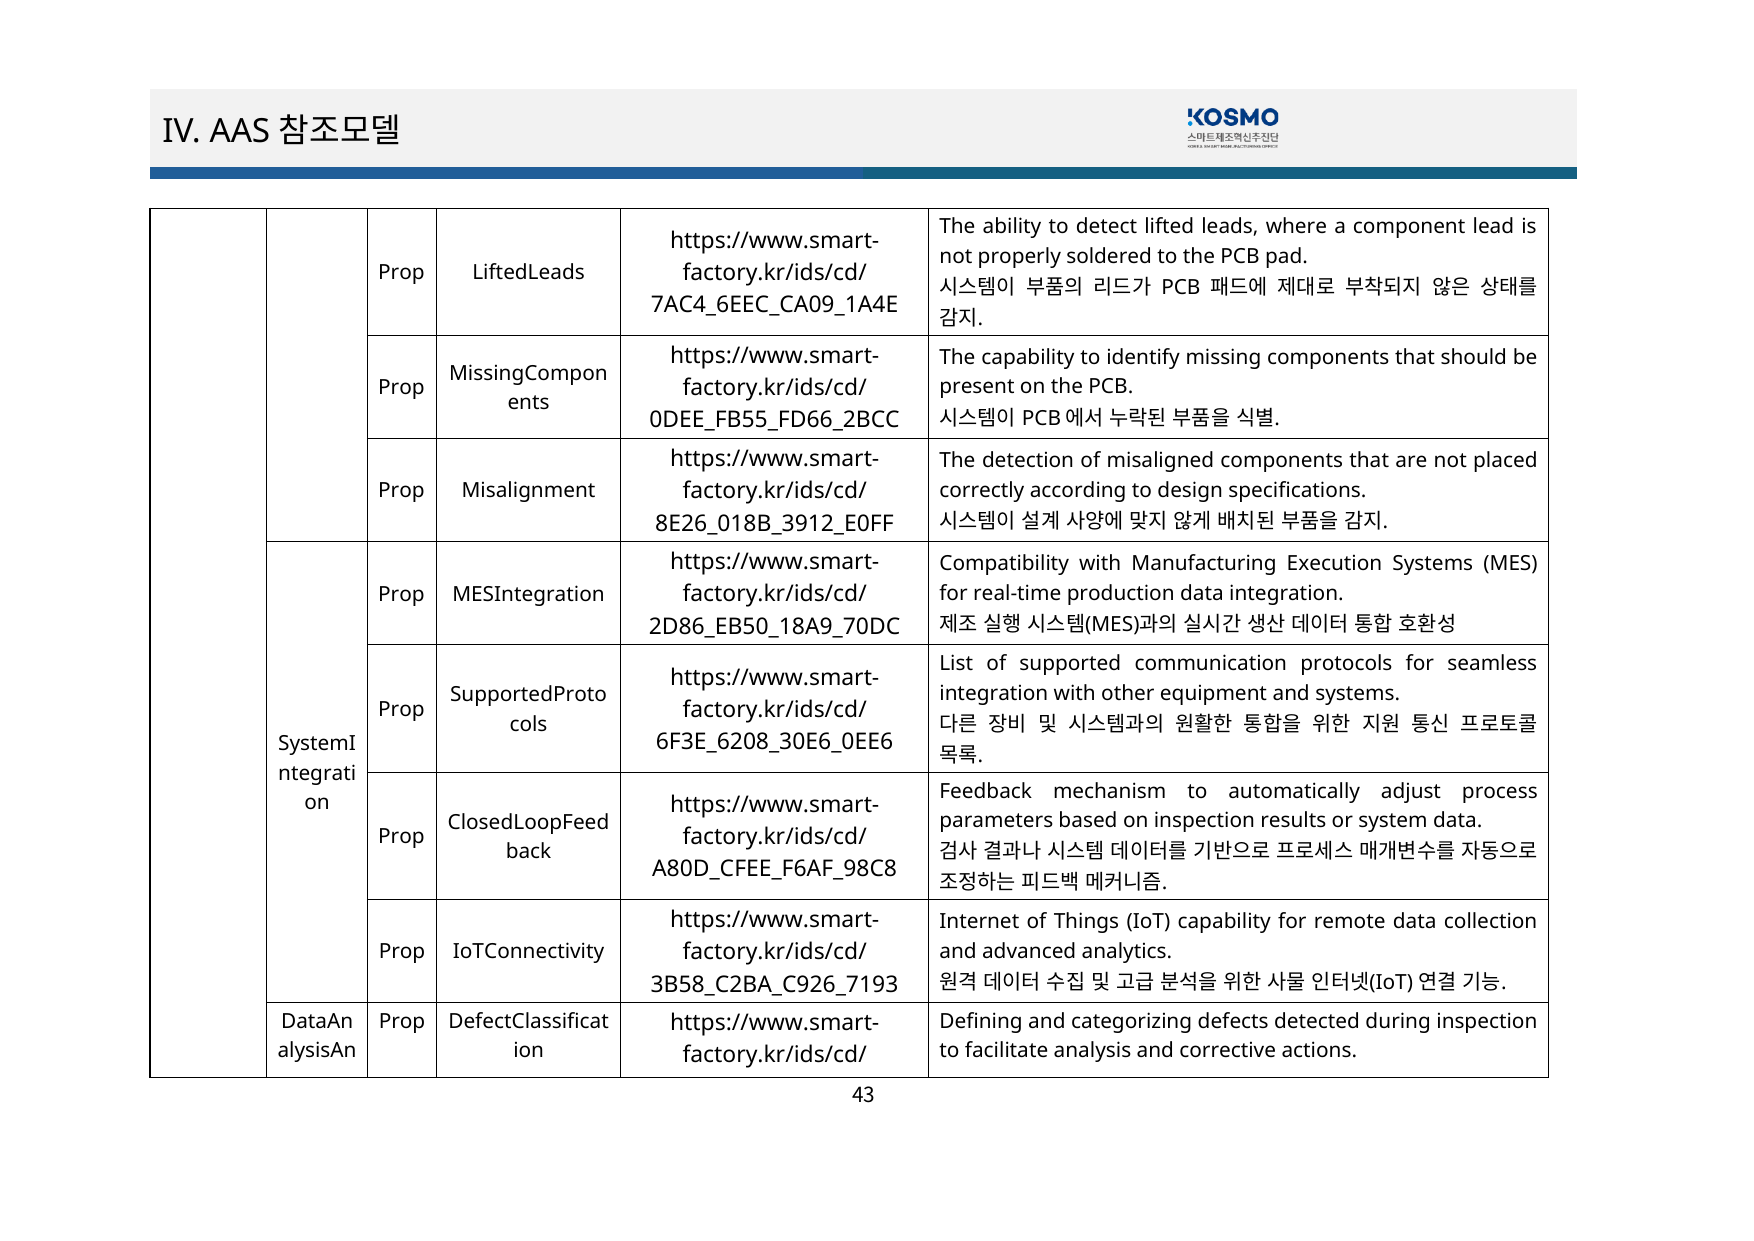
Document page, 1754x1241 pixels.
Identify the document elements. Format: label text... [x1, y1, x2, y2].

table_cell DataAnalysisAndReporting [267, 1003, 367, 1077]
table_cell MESIntegration [437, 542, 620, 644]
table_cell Internet of Things (IoT) capability for remote data collection and advanced analytics. 원격 데이터 수집 및 고급 분석을 위한 사물 인터넷(IoT) 연결 기능. [929, 900, 1548, 1002]
table_cell https://www.smart-factory.kr/ids/cd/0DEE_FB55_FD66_2BCC [621, 336, 928, 438]
table_cell https://www.smart-factory.kr/ids/cd/A9CF_C1B1_E7A1_0C4C [621, 1003, 928, 1077]
table_cell https://www.smart-factory.kr/ids/cd/6F3E_6208_30E6_0EE6 [621, 645, 928, 772]
table_cell SupportedProtocols [437, 645, 620, 772]
table_cell MissingComponents [437, 336, 620, 438]
table_cell Prop [368, 1003, 436, 1077]
table_cell Prop [368, 439, 436, 541]
table_cell Compatibility with Manufacturing Execution Systems (MES) for real-time production data integration. 제조 실행 시스템(MES)과의 실시간 생산 데이터 통합 호환성 [929, 542, 1548, 644]
table_cell The detection of misaligned components that are not placed correctly according to design specifications. 시스템이 설계 사양에 맞지 않게 배치된 부품을 감지. [929, 439, 1548, 541]
table_cell Prop [368, 773, 436, 899]
table_cell The ability to detect lifted leads, where a component lead is not properly soldered to the PCB pad. 시스템이 부품의 리드가 PCB 패드에 제대로 부착되지 않은 상태를 감지. [929, 209, 1548, 335]
table_cell Prop [368, 336, 436, 438]
picture [1187, 108, 1279, 148]
table_cell SystemIntegration [267, 542, 367, 1002]
table_cell Prop [368, 209, 436, 335]
table_cell https://www.smart-factory.kr/ids/cd/7AC4_6EEC_CA09_1A4E [621, 209, 928, 335]
table_cell https://www.smart-factory.kr/ids/cd/A80D_CFEE_F6AF_98C8 [621, 773, 928, 899]
table_cell Prop [368, 542, 436, 644]
table_cell DefectClassification [437, 1003, 620, 1077]
table_cell https://www.smart-factory.kr/ids/cd/2D86_EB50_18A9_70DC [621, 542, 928, 644]
table_cell List of supported communication protocols for seamless integration with other equipment and systems. 다른 장비 및 시스템과의 원활한 통합을 위한 지원 통신 프로토콜 목록. [929, 645, 1548, 772]
table_cell The capability to identify missing components that should be present on the PCB. 시스템이 PCB에서 누락된 부품을 식별. [929, 336, 1548, 438]
table_cell IoTConnectivity [437, 900, 620, 1002]
table_cell LiftedLeads [437, 209, 620, 335]
table_cell ClosedLoopFeedback [437, 773, 620, 899]
table_cell Feedback mechanism to automatically adjust process parameters based on inspection results or system data. 검사 결과나 시스템 데이터를 기반으로 프로세스 매개변수를 자동으로 조정하는 피드백 메커니즘. [929, 773, 1548, 899]
table_cell https://www.smart-factory.kr/ids/cd/8E26_018B_3912_E0FF [621, 439, 928, 541]
table_cell Prop [368, 900, 436, 1002]
table_cell Misalignment [437, 439, 620, 541]
table_cell Prop [368, 645, 436, 772]
table_cell https://www.smart-factory.kr/ids/cd/3B58_C2BA_C926_7193 [621, 900, 928, 1002]
